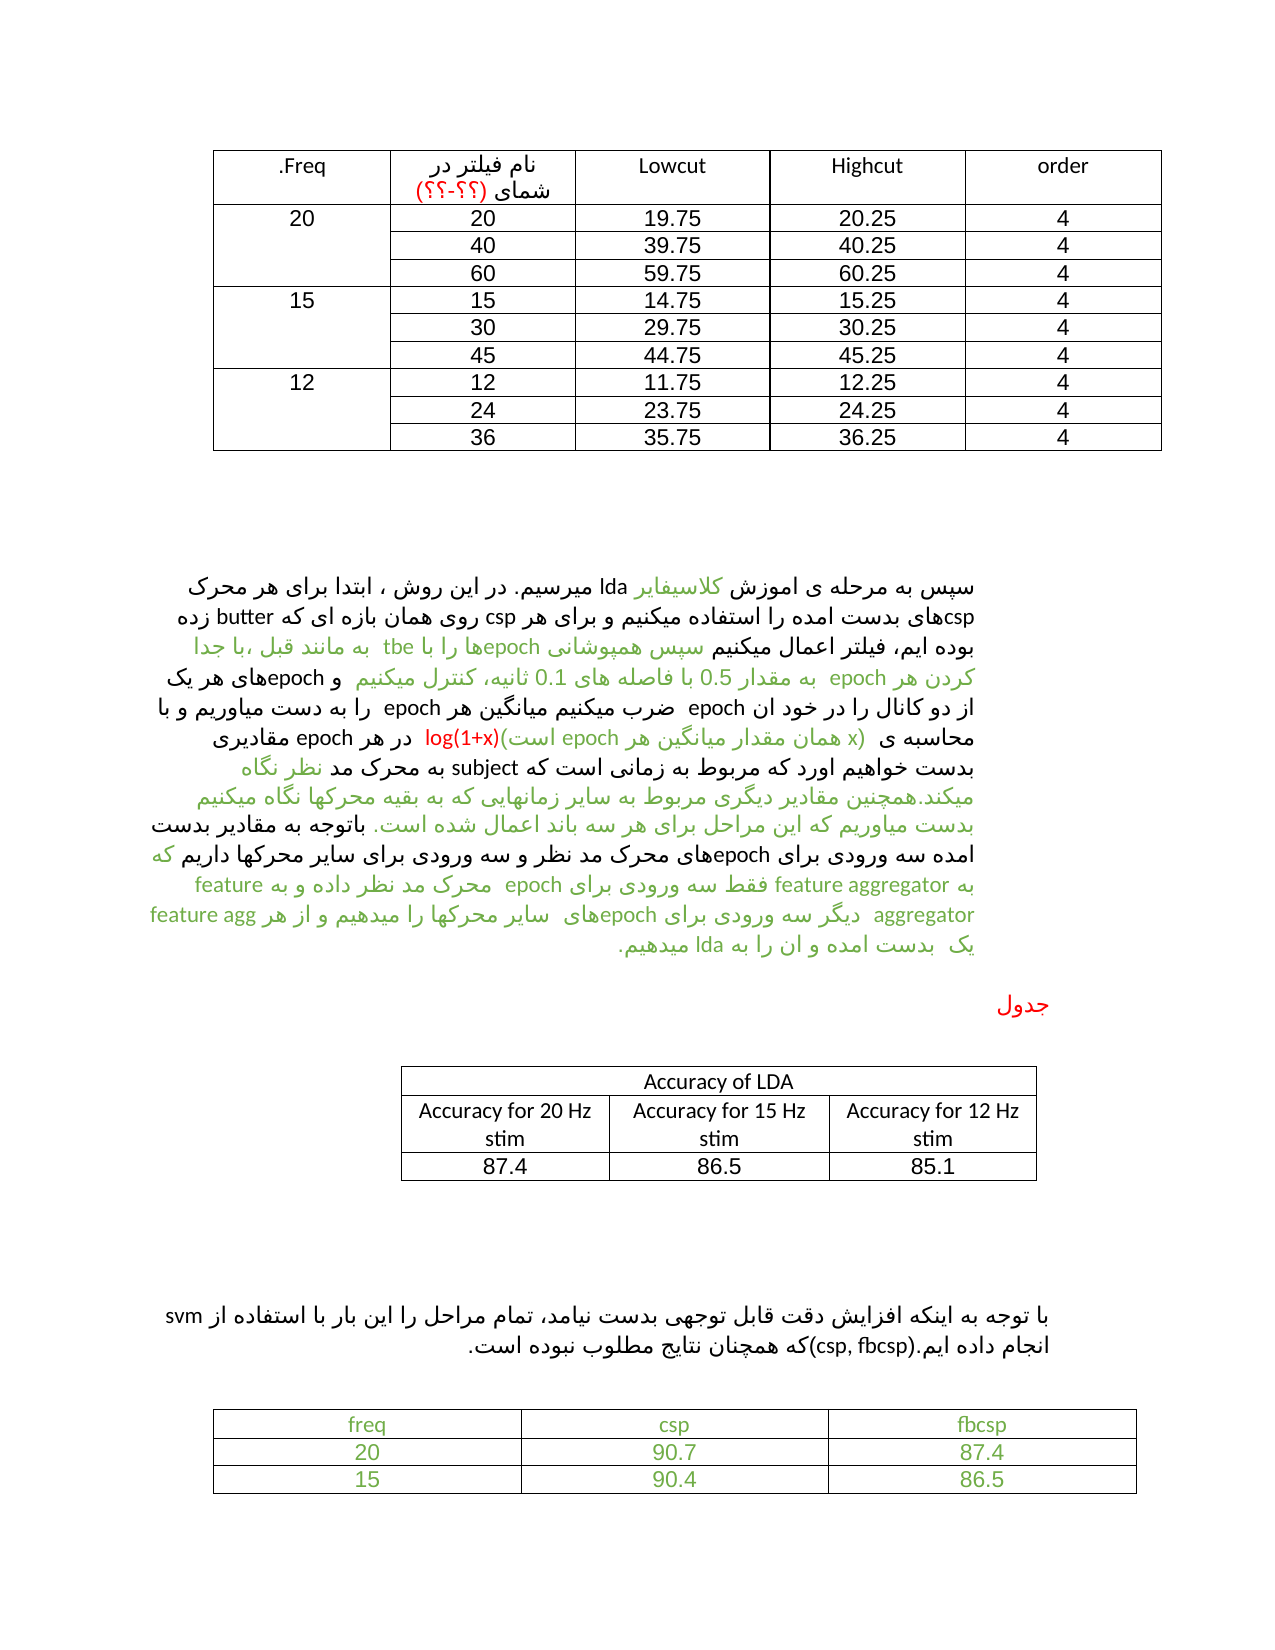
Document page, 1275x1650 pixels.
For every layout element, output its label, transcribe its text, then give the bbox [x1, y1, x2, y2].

table_cell 90.7 [522, 1439, 828, 1465]
list جدول [150, 991, 1050, 1017]
table_cell 35.75 [576, 424, 769, 450]
table_cell 59.75 [576, 260, 769, 286]
table_cell 85.1 [830, 1153, 1036, 1179]
table_cell 36 [391, 424, 575, 450]
table_cell 90.4 [522, 1466, 828, 1492]
table_cell 20 [391, 205, 575, 231]
table_cell 4 [966, 260, 1161, 286]
table_cell 87.4 [829, 1439, 1136, 1465]
table_header نام فیلتر در شمای (؟؟-؟؟) [391, 151, 575, 204]
table_cell 60.25 [771, 260, 965, 286]
table_cell Accuracy for 12 Hz stim [830, 1096, 1036, 1152]
table_cell 23.75 [576, 397, 769, 423]
table_header fbcsp [829, 1410, 1136, 1438]
table_cell 29.75 [576, 314, 769, 341]
table_cell 15 [214, 1466, 521, 1492]
table_cell 19.75 [576, 205, 769, 231]
table_header Freq. [214, 151, 390, 204]
table_header csp [522, 1410, 828, 1438]
table_cell 40.25 [771, 232, 965, 258]
table_cell 45 [391, 342, 575, 368]
table_cell 40 [391, 232, 575, 258]
table_cell 4 [966, 314, 1161, 341]
table_cell 30 [391, 314, 575, 341]
list سپس به مرحله ی اموزش کلاسیفایر lda میرسیم. در این روش ، ابتدا برای هر محرک cspهای بدست امده را استفاده میکنیم و برای هر csp روی همان بازه ای که butter زده بوده ایم، فیلتر اعمال میکنیم سپس همپوشانی epochها را با tbe به مانند قبل ،با جدا کردن هر epoch به مقدار 0.5 با فاصله های 0.1 ثانیه، کنترل میکنیم و epochهای هر یک از دو کانال را در خود ان epoch ضرب میکنیم میانگین هر epoch را به دست میاوریم و با محاسبه ی (x همان مقدار میانگین هر epoch است)log(1+x) در هر epoch مقادیری بدست خواهیم اورد که مربوط به زمانی است که subject به محرک مد نظر نگاه میکند.همچنین مقادیر دیگری مربوط به سایر زمانهایی که به بقیه محرکها نگاه میکنیم بدست میاوریم که این مراحل برای هر سه باند اعمال شده است. باتوجه به مقادیر بدست امده سه ورودی برای epochهای محرک مد نظر و سه ورودی برای سایر محرکها داریم که به feature aggregator فقط سه ورودی برای epoch محرک مد نظر داده و به feature aggregator دیگر سه ورودی برای epochهای سایر محرکها را میدهیم و از هر feature agg یک بدست امده و ان را به lda میدهیم. [150, 572, 975, 958]
table_cell 4 [966, 287, 1161, 313]
table_cell 60 [391, 260, 575, 286]
table_cell 45.25 [771, 342, 965, 368]
table_cell 11.75 [576, 369, 769, 396]
table_cell 4 [966, 397, 1161, 423]
table_cell 86.5 [829, 1466, 1136, 1492]
table_cell 12 [214, 369, 390, 450]
table_cell 4 [966, 232, 1161, 258]
table_cell 4 [966, 369, 1161, 396]
table_header Lowcut [576, 151, 769, 204]
table_cell Accuracy for 15 Hz stim [610, 1096, 829, 1152]
table_cell 44.75 [576, 342, 769, 368]
table_header freq [214, 1410, 521, 1438]
table_cell 15.25 [771, 287, 965, 313]
table_cell 87.4 [402, 1153, 609, 1179]
table_cell 86.5 [610, 1153, 829, 1179]
table_cell 14.75 [576, 287, 769, 313]
table_cell 15 [391, 287, 575, 313]
table_cell 24.25 [771, 397, 965, 423]
table_header Accuracy of LDA [402, 1067, 1036, 1095]
table_cell 30.25 [771, 314, 965, 341]
table_cell 4 [966, 342, 1161, 368]
table_cell 15 [214, 287, 390, 368]
table_cell 4 [966, 424, 1161, 450]
table_cell 20.25 [771, 205, 965, 231]
table_cell 20 [214, 1439, 521, 1465]
table_cell 39.75 [576, 232, 769, 258]
table_cell 12.25 [771, 369, 965, 396]
table_cell 4 [966, 205, 1161, 231]
table_cell 36.25 [771, 424, 965, 450]
table_header order [966, 151, 1161, 204]
table_cell 12 [391, 369, 575, 396]
table_cell Accuracy for 20 Hz stim [402, 1096, 609, 1152]
table_cell 24 [391, 397, 575, 423]
list با توجه به اینکه افزایش دقت قابل توجهی بدست نیامد، تمام مراحل را این بار با استفاده از svm انجام داده ایم.(csp, fbcsp)که همچنان نتایج مطلوب نبوده است. [150, 1301, 1050, 1359]
table_header Highcut [771, 151, 965, 204]
table_cell 20 [214, 205, 390, 286]
